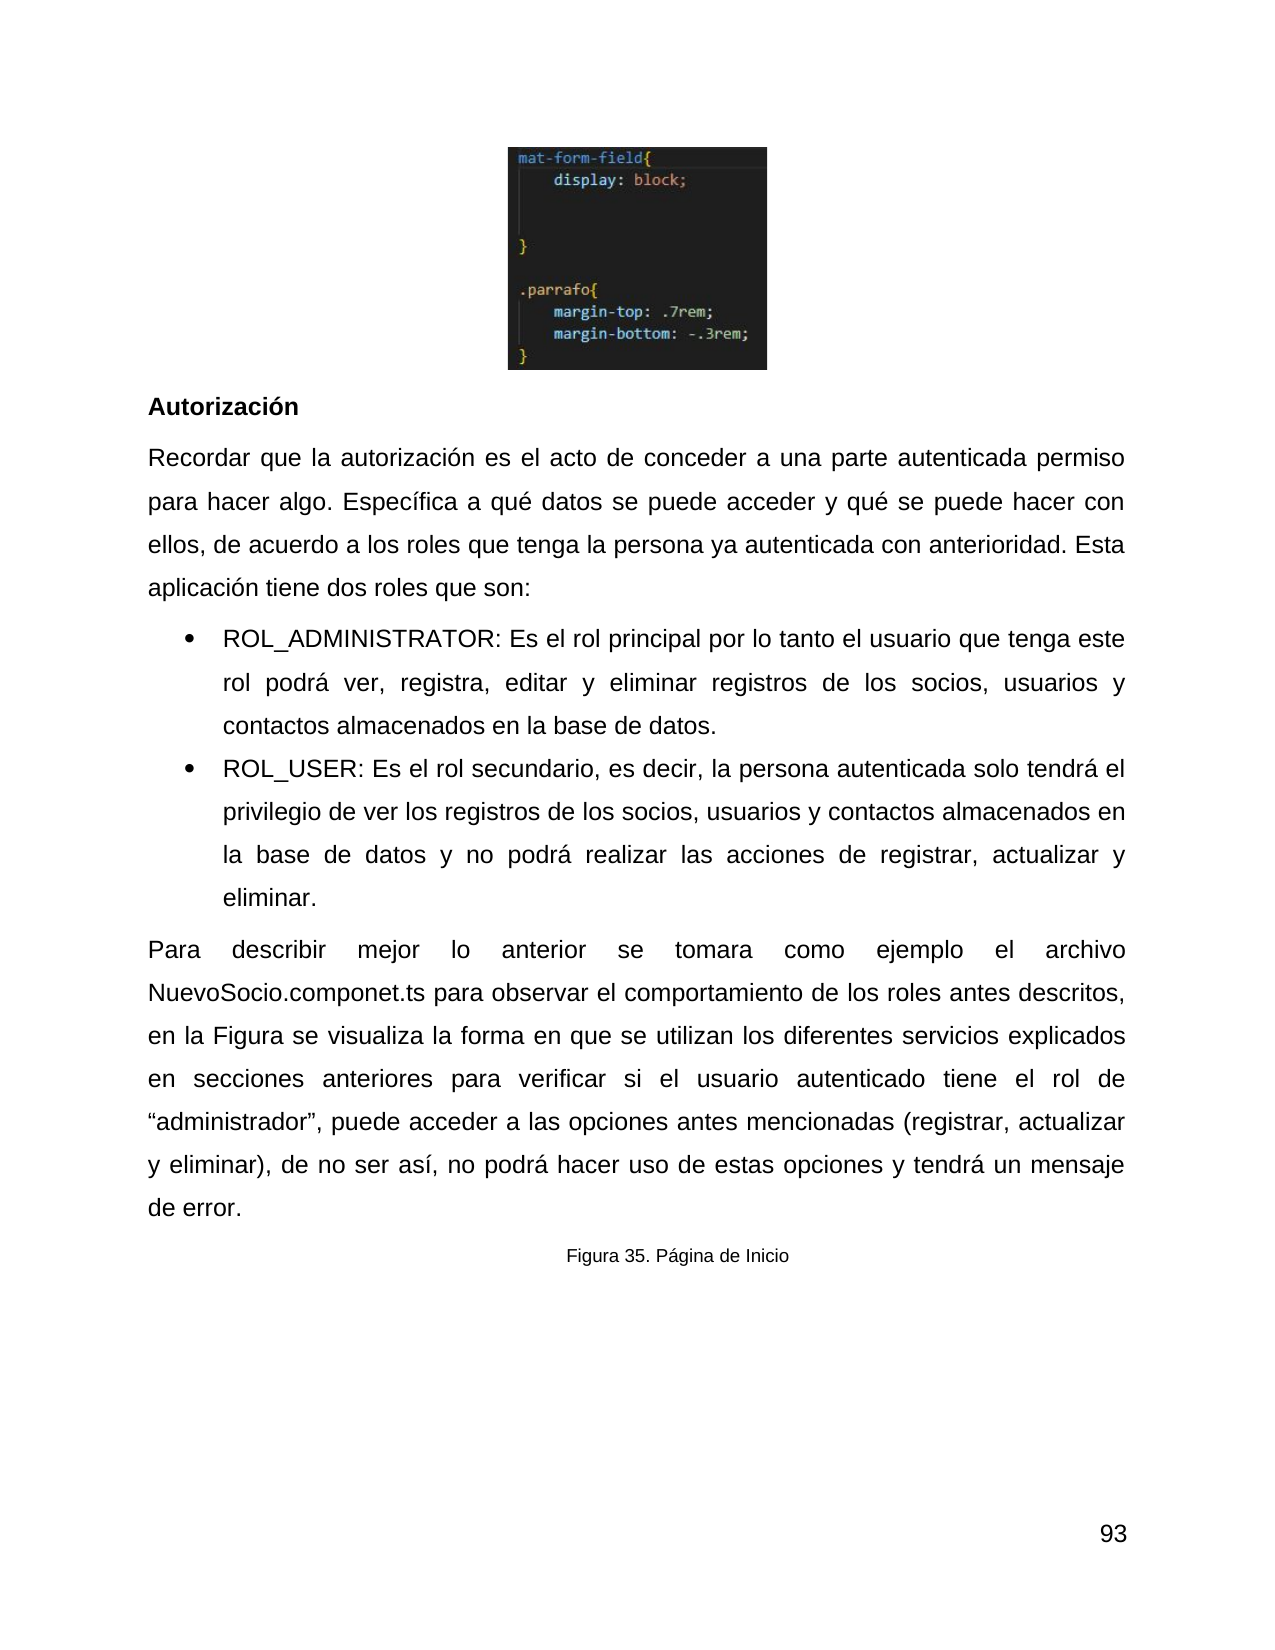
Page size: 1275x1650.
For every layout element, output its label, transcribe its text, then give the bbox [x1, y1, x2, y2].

text Figura 35. Página de Inicio [223, 1245, 1127, 1266]
list ROL_USER: Es el rol secundario, es decir, la persona autenticada solo tendrá el privilegio de ver los registros de los socios, usuarios y contactos almacenados en la base de datos y no podrá realizar las acciones de registrar, actualizar y eliminar. [185, 754, 1127, 912]
text Recordar que la autorización es el acto de conceder a una parte autenticada permiso para hacer algo. Específica a qué datos se puede acceder y qué se puede hacer con ellos, de acuerdo a los roles que tenga la persona ya autenticada con anterioridad. Esta aplicación tiene dos roles que son: [148, 443, 1127, 602]
text Para describir mejor lo anterior se tomara como ejemplo el archivo NuevoSocio.componet.ts para observar el comportamiento de los roles antes descritos, en la Figura se visualiza la forma en que se utilizan los diferentes servicios explicados en secciones anteriores para verificar si el usuario autenticado tiene el rol de “administrador”, puede acceder a las opciones antes mencionadas (registrar, actualizar y eliminar), de no ser así, no podrá hacer uso de estas opciones y tendrá un mensaje de error. [148, 935, 1127, 1222]
picture [507, 147, 768, 370]
list ROL_ADMINISTRATOR: Es el rol principal por lo tanto el usuario que tenga este rol podrá ver, registra, editar y eliminar registros de los socios, usuarios y contactos almacenados en la base de datos. [185, 624, 1127, 739]
text Autorización [148, 392, 1127, 421]
